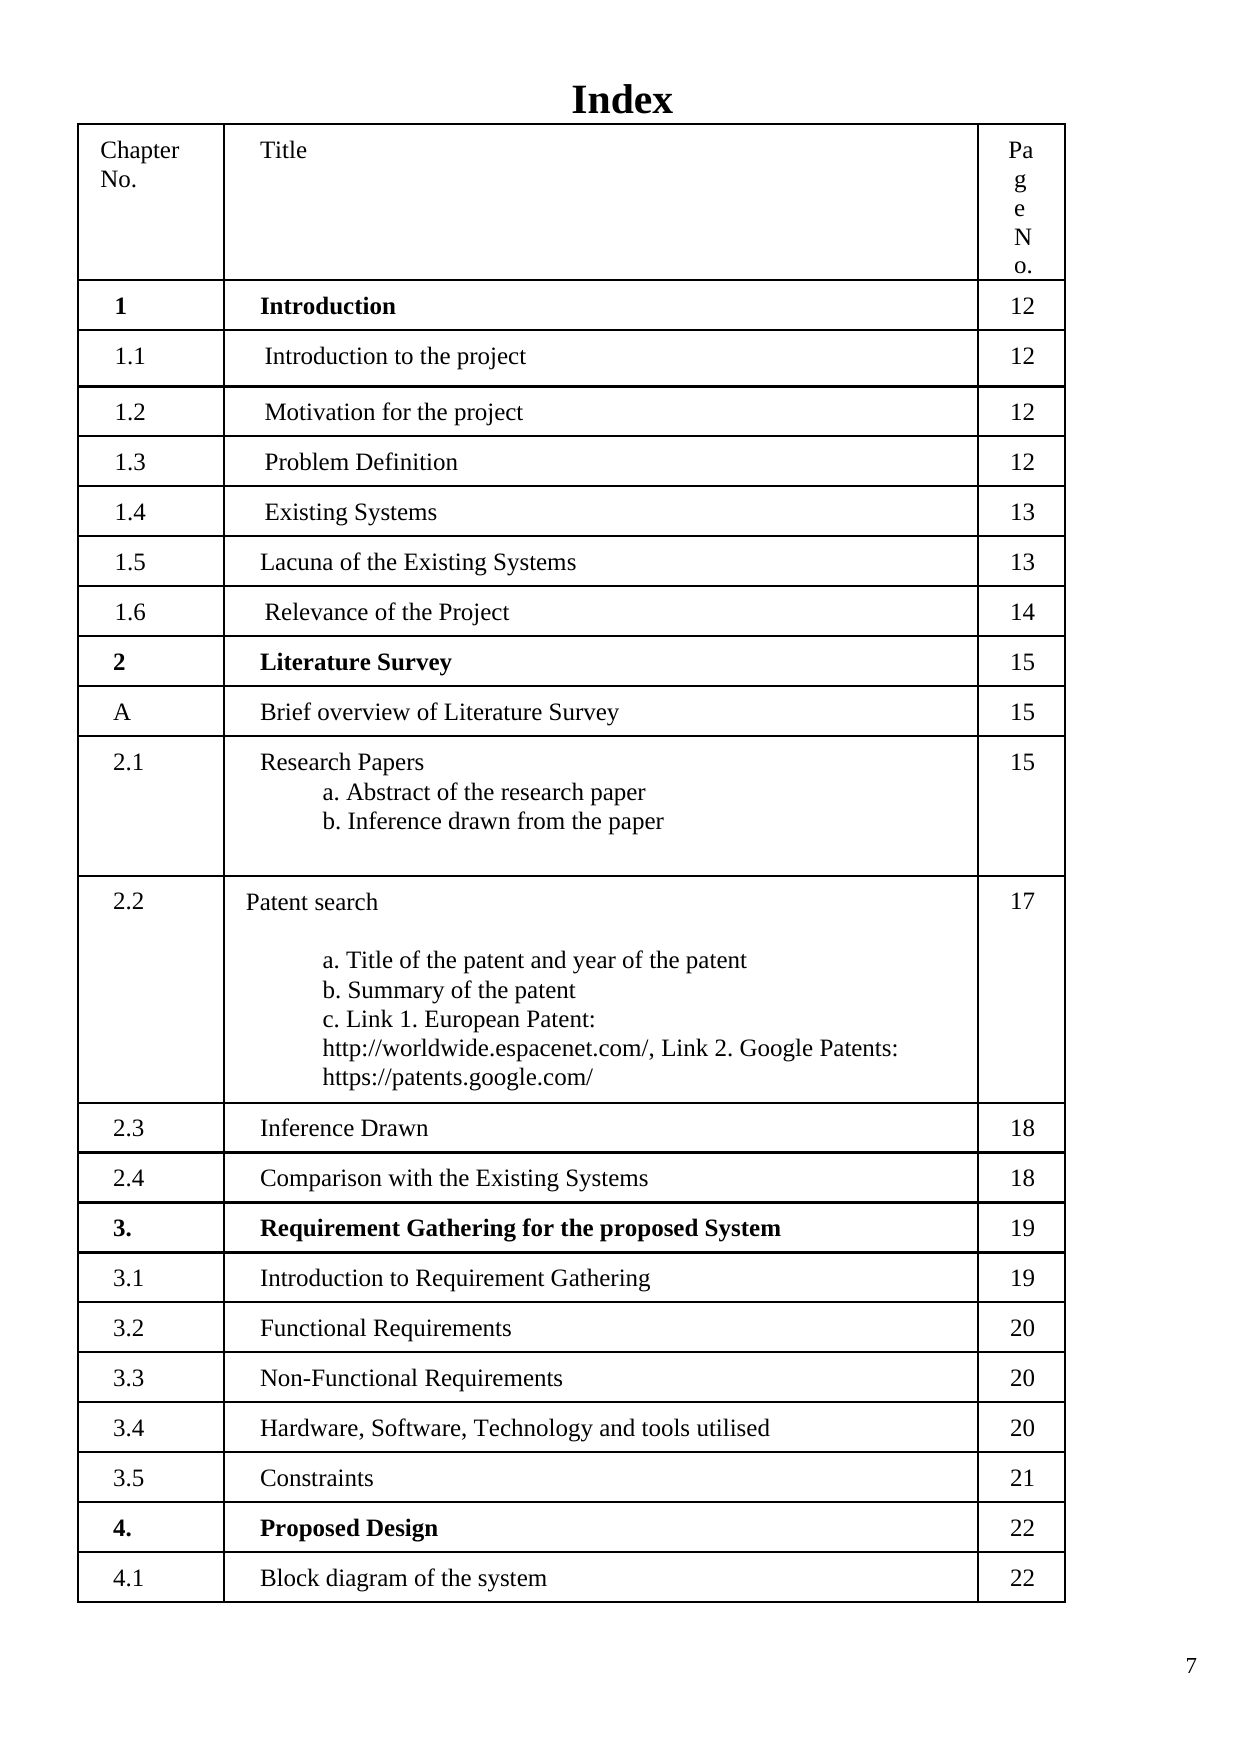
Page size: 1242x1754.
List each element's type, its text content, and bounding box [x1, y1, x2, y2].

table_cell 12 [979, 388, 1064, 435]
table_cell 20 [979, 1403, 1064, 1451]
table_cell 20 [979, 1303, 1064, 1351]
table_cell 15 [979, 737, 1064, 874]
table_cell Proposed Design [225, 1503, 977, 1551]
table_cell 3.1 [79, 1254, 223, 1301]
table_cell Brief overview of Literature Survey [225, 687, 977, 735]
table_cell Introduction [225, 281, 977, 329]
table_cell 18 [979, 1154, 1064, 1201]
table_cell 2.2 [79, 877, 223, 1102]
table_cell 4. [79, 1503, 223, 1551]
table_cell 14 [979, 587, 1064, 635]
table_cell 1.6 [79, 587, 223, 635]
table_cell 2.1 [79, 737, 223, 874]
table_cell 12 [979, 281, 1064, 329]
table_cell 3.4 [79, 1403, 223, 1451]
table_cell 3.5 [79, 1453, 223, 1501]
table_cell 4.1 [79, 1553, 223, 1601]
table_cell 12 [979, 331, 1064, 385]
table_cell 18 [979, 1104, 1064, 1151]
table_cell 12 [979, 437, 1064, 485]
table_cell 2.4 [79, 1154, 223, 1201]
table_cell 15 [979, 687, 1064, 735]
table_cell 15 [979, 637, 1064, 685]
table_cell Requirement Gathering for the proposed System [225, 1204, 977, 1251]
table_cell 17 [979, 877, 1064, 1102]
table_cell Inference Drawn [225, 1104, 977, 1151]
table_cell 3.3 [79, 1353, 223, 1401]
table_cell Constraints [225, 1453, 977, 1501]
table_cell Block diagram of the system [225, 1553, 977, 1601]
table_cell Research Papers Abstract of the research paper Inference drawn from the paper [225, 737, 977, 874]
table_cell Motivation for the project [225, 388, 977, 435]
table_cell 13 [979, 537, 1064, 585]
table_cell 1 [79, 281, 223, 329]
table_cell Non-Functional Requirements [225, 1353, 977, 1401]
table_cell Existing Systems [225, 487, 977, 535]
table_cell Lacuna of the Existing Systems [225, 537, 977, 585]
table_cell 2 [79, 637, 223, 685]
table_cell Literature Survey [225, 637, 977, 685]
table_cell 13 [979, 487, 1064, 535]
table_cell Comparison with the Existing Systems [225, 1154, 977, 1201]
table_header Title [225, 125, 977, 279]
subtitle Index [81, 75, 1155, 123]
table_cell 19 [979, 1204, 1064, 1251]
table_cell Introduction to Requirement Gathering [225, 1254, 977, 1301]
table_cell Introduction to the project [225, 331, 977, 385]
table_header Chapter No. [79, 125, 223, 279]
table_cell Hardware, Software, Technology and tools utilised [225, 1403, 977, 1451]
table_cell 1.2 [79, 388, 223, 435]
table_cell 20 [979, 1353, 1064, 1401]
table_cell A [79, 687, 223, 735]
table_cell 2.3 [79, 1104, 223, 1151]
table_cell 21 [979, 1453, 1064, 1501]
table_cell 1.5 [79, 537, 223, 585]
table_cell 1.3 [79, 437, 223, 485]
table_cell 3. [79, 1204, 223, 1251]
table_cell Patent search Title of the patent and year of the patent Summary of the patent Link 1. European Patent: http://worldwide.espacenet.com/, Link 2. Google Patents: https://patents.google.com/ [225, 877, 977, 1102]
table_cell 22 [979, 1553, 1064, 1601]
table_cell 1.1 [79, 331, 223, 385]
table_cell 1.4 [79, 487, 223, 535]
table_header Page No. [979, 125, 1064, 279]
table_cell Problem Definition [225, 437, 977, 485]
table_cell Relevance of the Project [225, 587, 977, 635]
table_cell 3.2 [79, 1303, 223, 1351]
table_cell 19 [979, 1254, 1064, 1301]
table_cell Functional Requirements [225, 1303, 977, 1351]
table_cell 22 [979, 1503, 1064, 1551]
